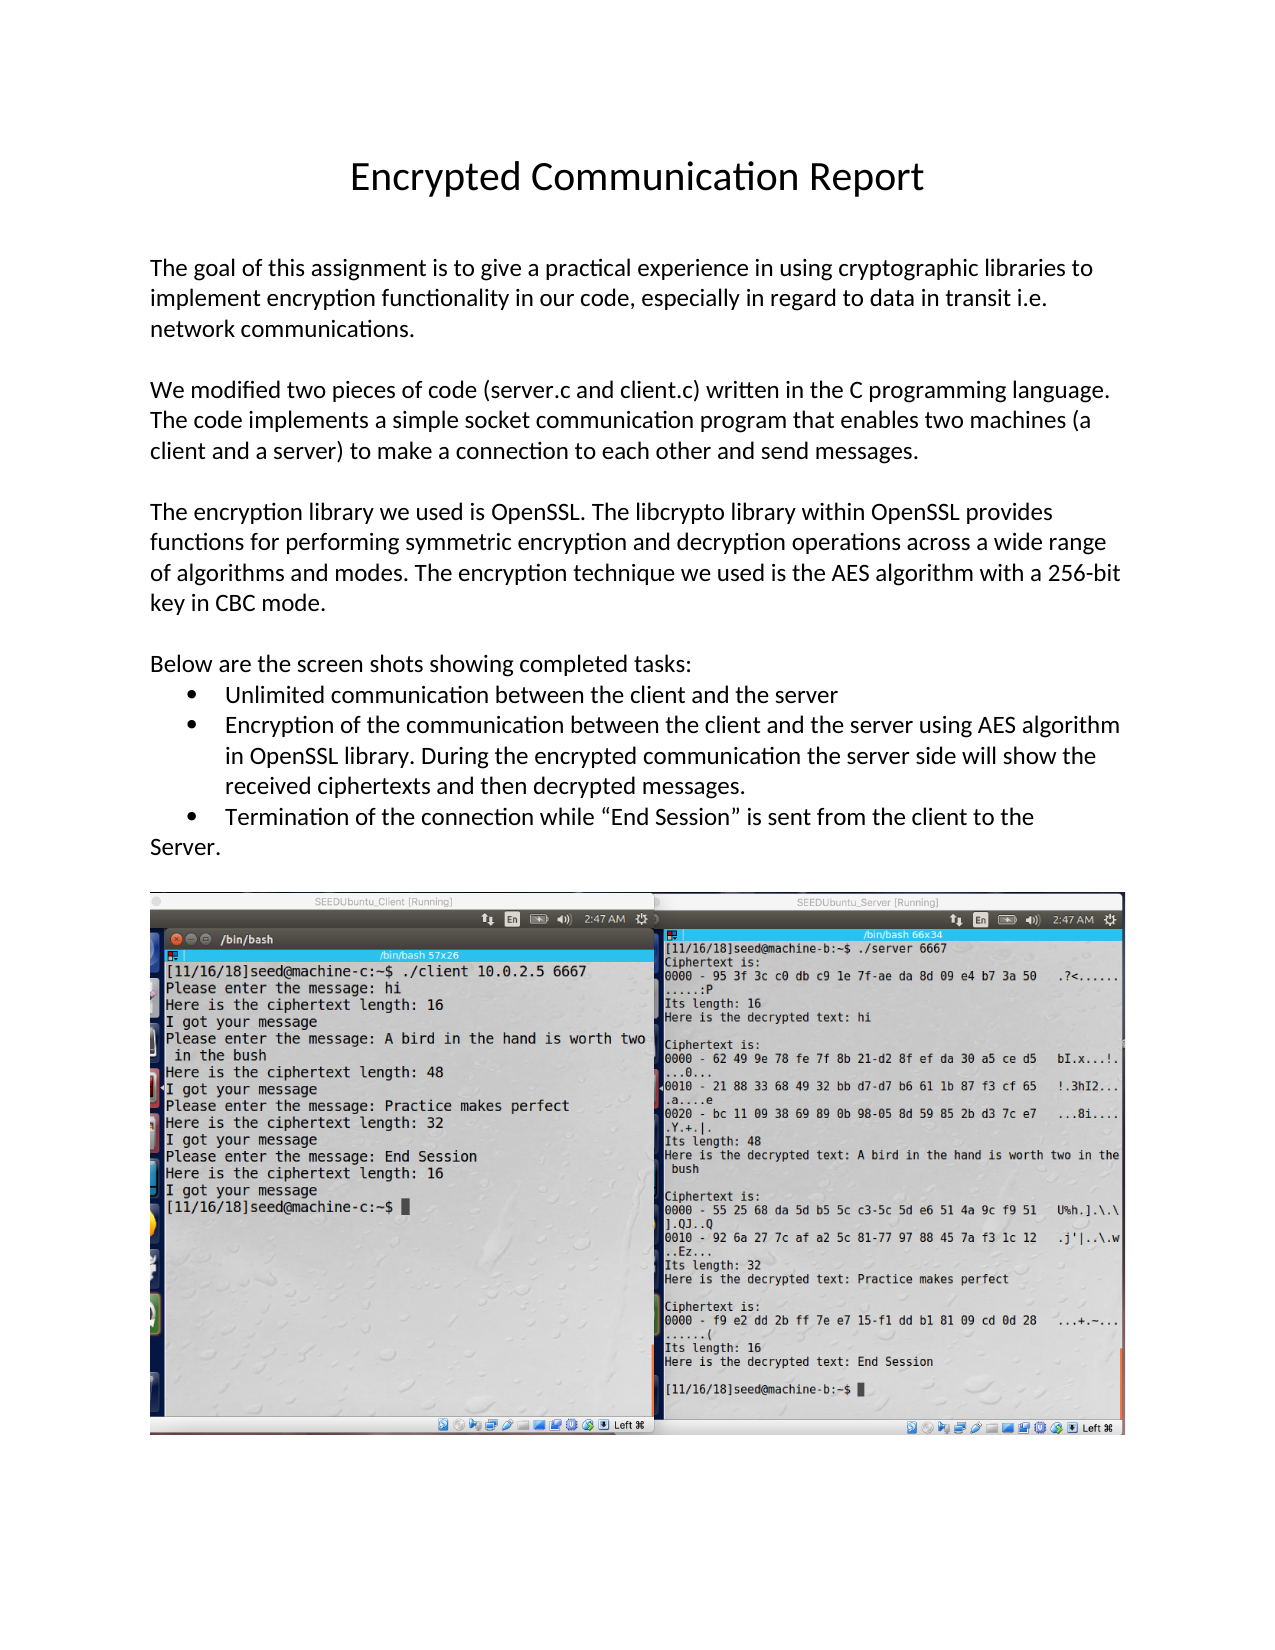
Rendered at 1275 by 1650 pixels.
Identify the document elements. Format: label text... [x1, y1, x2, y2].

text Encrypted Communication Report [150, 150, 1125, 201]
text The goal of this assignment is to give a practical experience in using cryptographic libraries to implement encryption functionality in our code, especially in regard to data in transit i.e. network communications. [150, 252, 1125, 343]
picture [150, 892, 1125, 1435]
list Unlimited communication between the client and the server [187, 679, 1125, 709]
list Encryption of the communication between the client and the server using AES algorithm in OpenSSL library. During the encrypted communication the server side will show the received ciphertexts and then decrypted messages. [187, 709, 1125, 801]
text Server. [150, 832, 1125, 862]
text Below are the screen shots showing completed tasks: [150, 648, 1125, 679]
list Termination of the connection while “End Session” is sent from the client to the [187, 801, 1125, 832]
text We modified two pieces of code (server.c and client.c) written in the C programming language. The code implements a simple socket communication program that enables two machines (a client and a server) to make a connection to each other and send messages. [150, 374, 1125, 465]
text The encryption library we used is OpenSSL. The libcrypto library within OpenSSL provides functions for performing symmetric encryption and decryption operations across a wide range of algorithms and modes. The encryption technique we used is the AES algorithm with a 256-bit key in CBC mode. [150, 496, 1125, 618]
